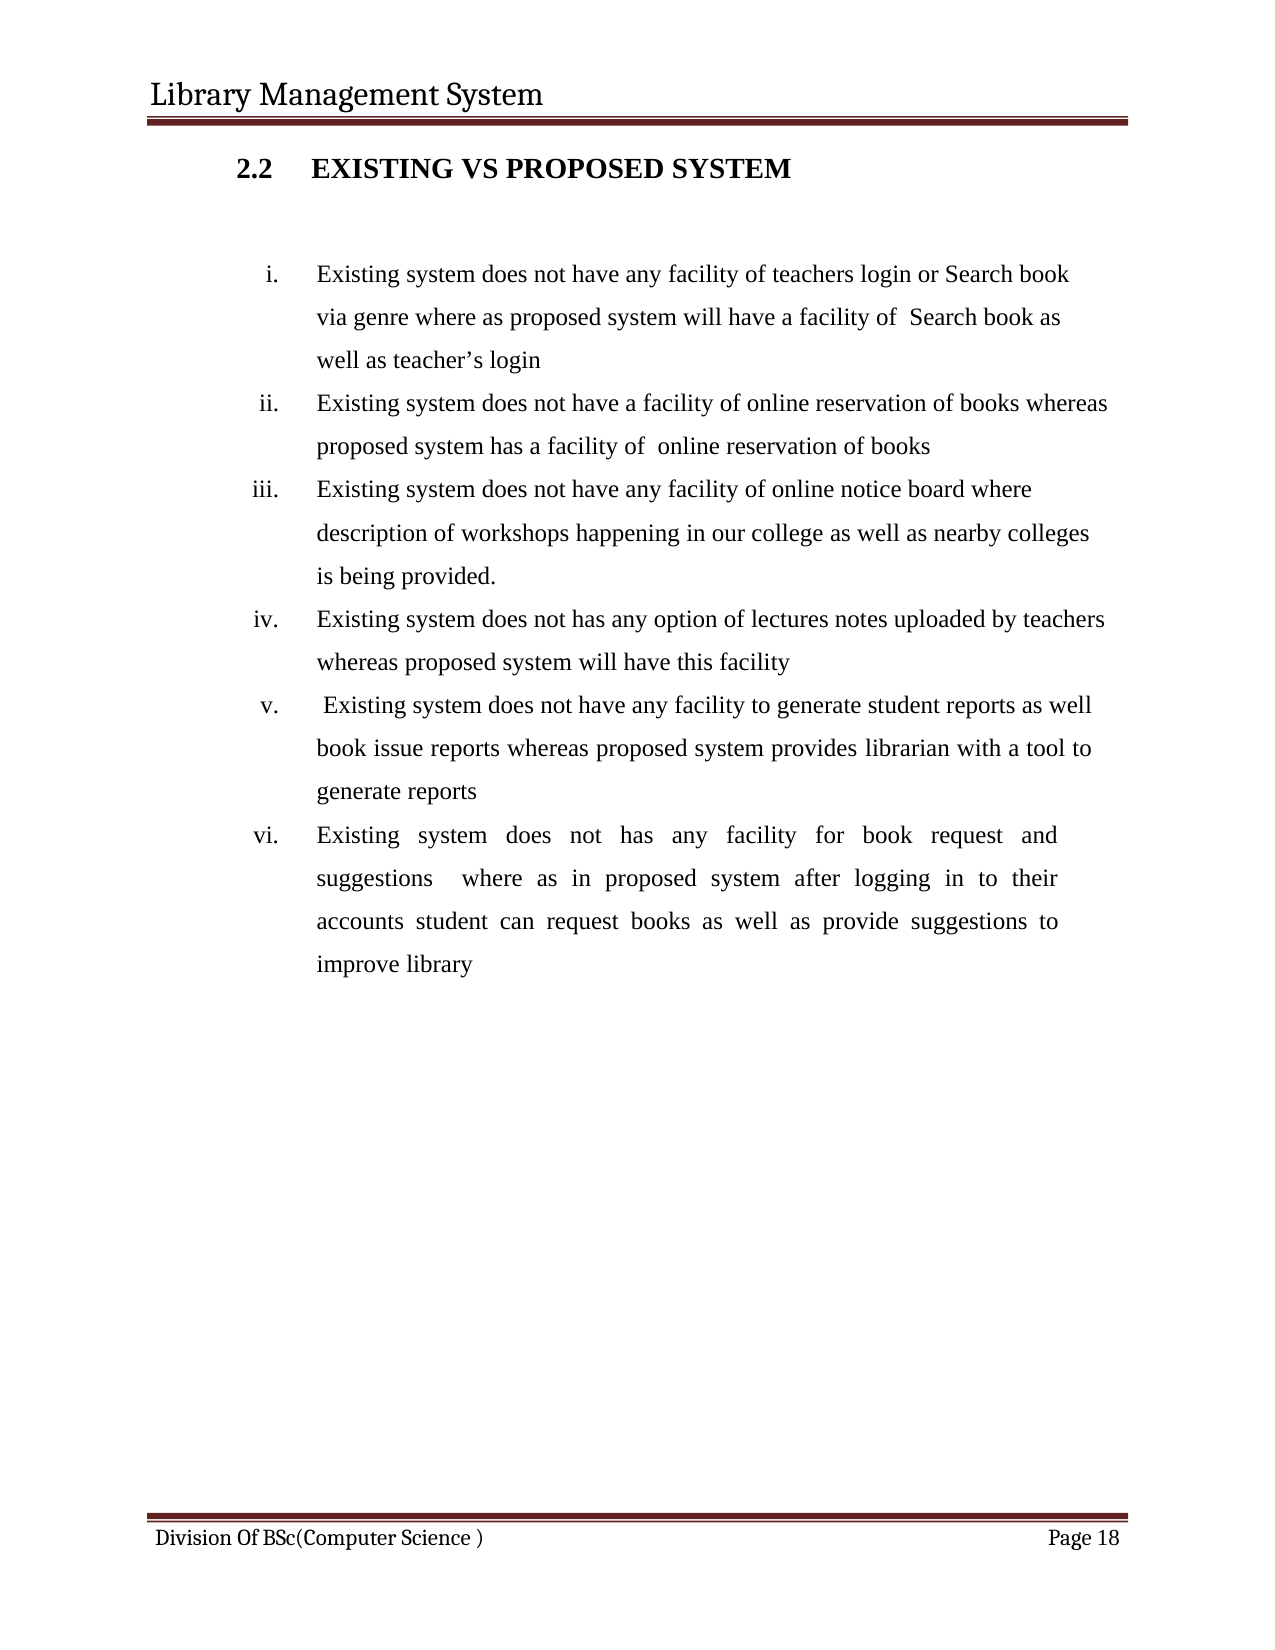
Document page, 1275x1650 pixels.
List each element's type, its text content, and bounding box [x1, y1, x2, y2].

list Existing system does not have any facility of teachers login or Search book via genre where as proposed system will have a facility of Search book as well as teacher’s login [266, 259, 1074, 374]
list Existing system does not have any facility to generate student reports as well book issue reports whereas proposed system provides librarian with a tool to generate reports [260, 690, 1092, 805]
list Existing system does not has any option of lectures notes uploaded by teachers whereas proposed system will have this facility [253, 604, 1106, 676]
list Existing system does not have a facility of online reservation of books whereas proposed system has a facility of online reservation of books [259, 388, 1108, 460]
list Existing system does not has any facility for book request and suggestions where as in proposed system after logging in to their accounts student can request books as well as provide suggestions to improve library [253, 820, 1059, 978]
list Existing system does not have any facility of online notice board where description of workshops happening in our college as well as nearby colleges is being provided. [252, 474, 1112, 589]
subtitle EXISTING VS PROPOSED SYSTEM [236, 151, 1194, 185]
